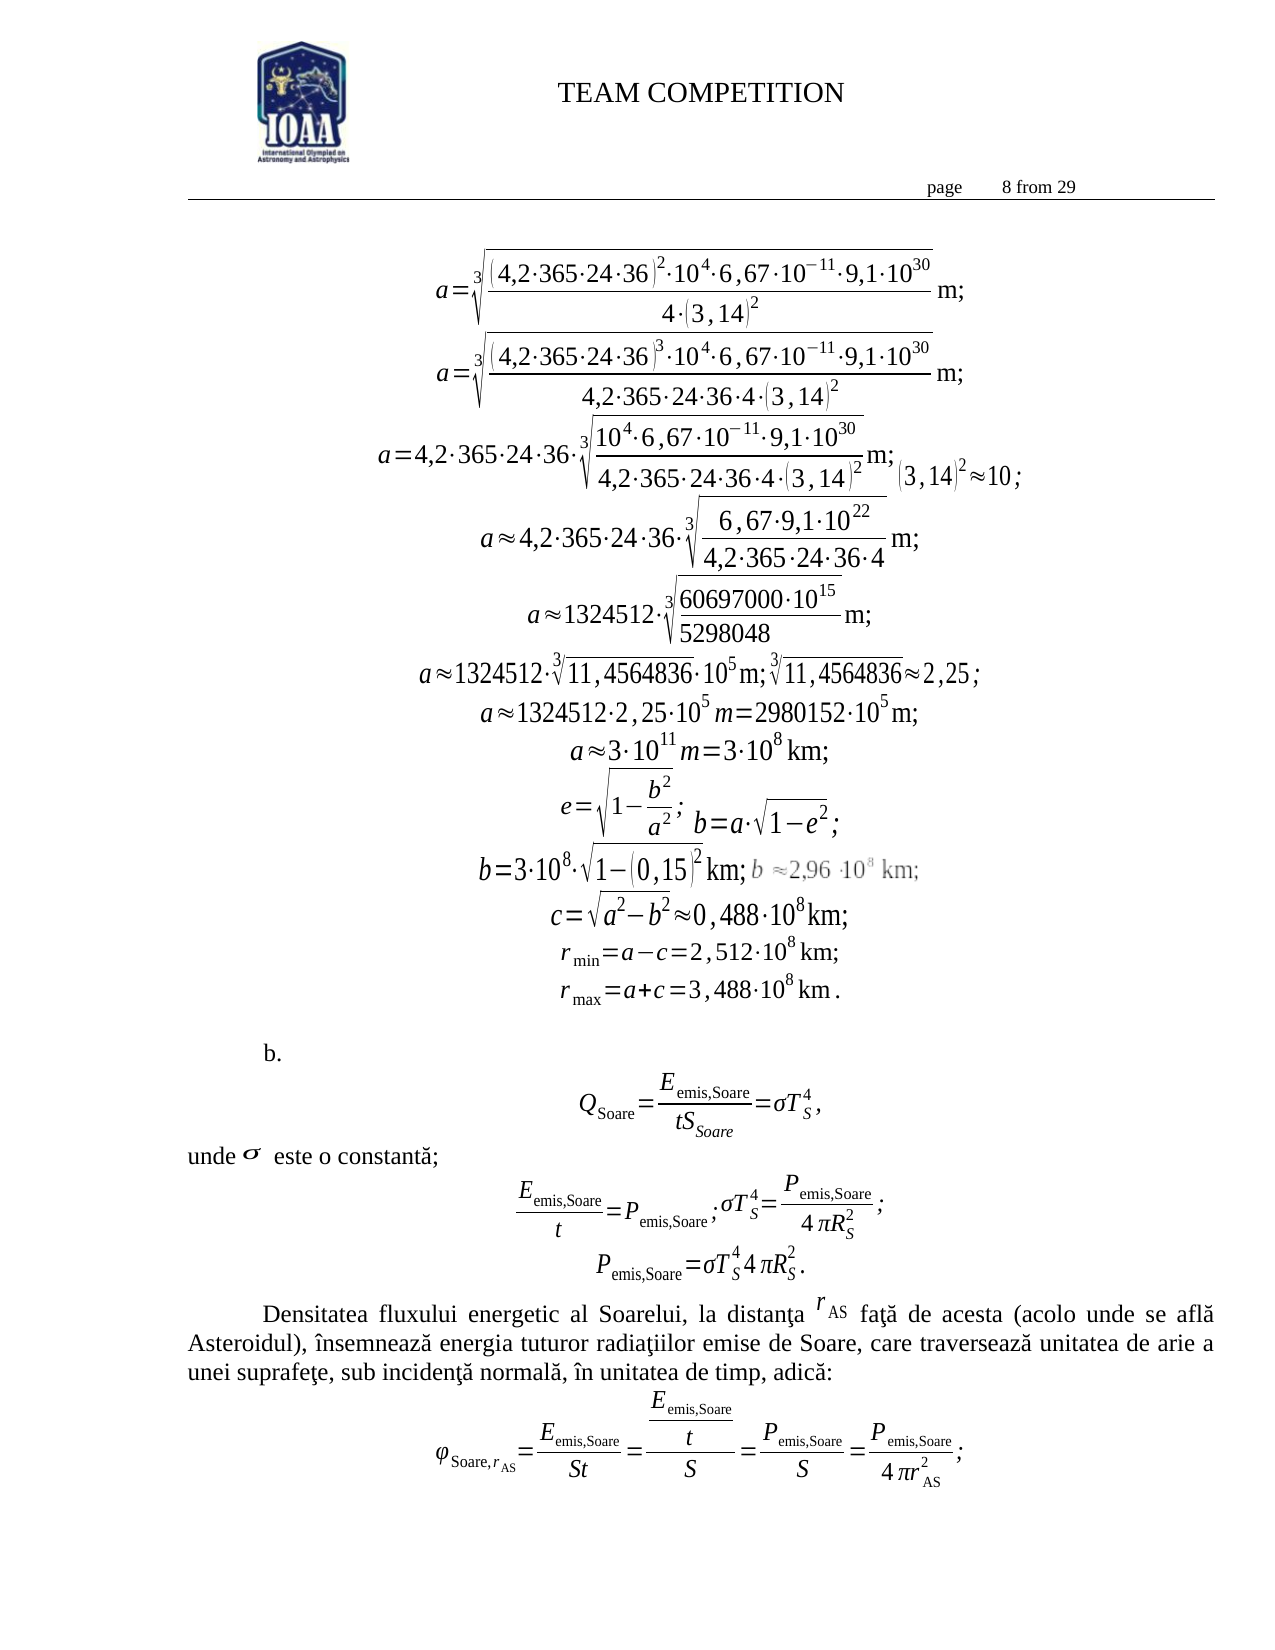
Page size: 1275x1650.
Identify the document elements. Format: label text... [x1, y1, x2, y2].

text b. [187, 1038, 1215, 1067]
text Densitatea fluxului energetic al Soarelui, la distanţa faţă de acesta (acolo unde se află Asteroidul), însemnează energia tuturor radiaţiilor emise de Soare, care traversează unitatea de arie a unei suprafeţe, sub incidenţă normală, în unitatea de timp, adică: [187, 1285, 1215, 1386]
picture [257, 41, 350, 164]
text unde este o constantă; [187, 1141, 1215, 1169]
